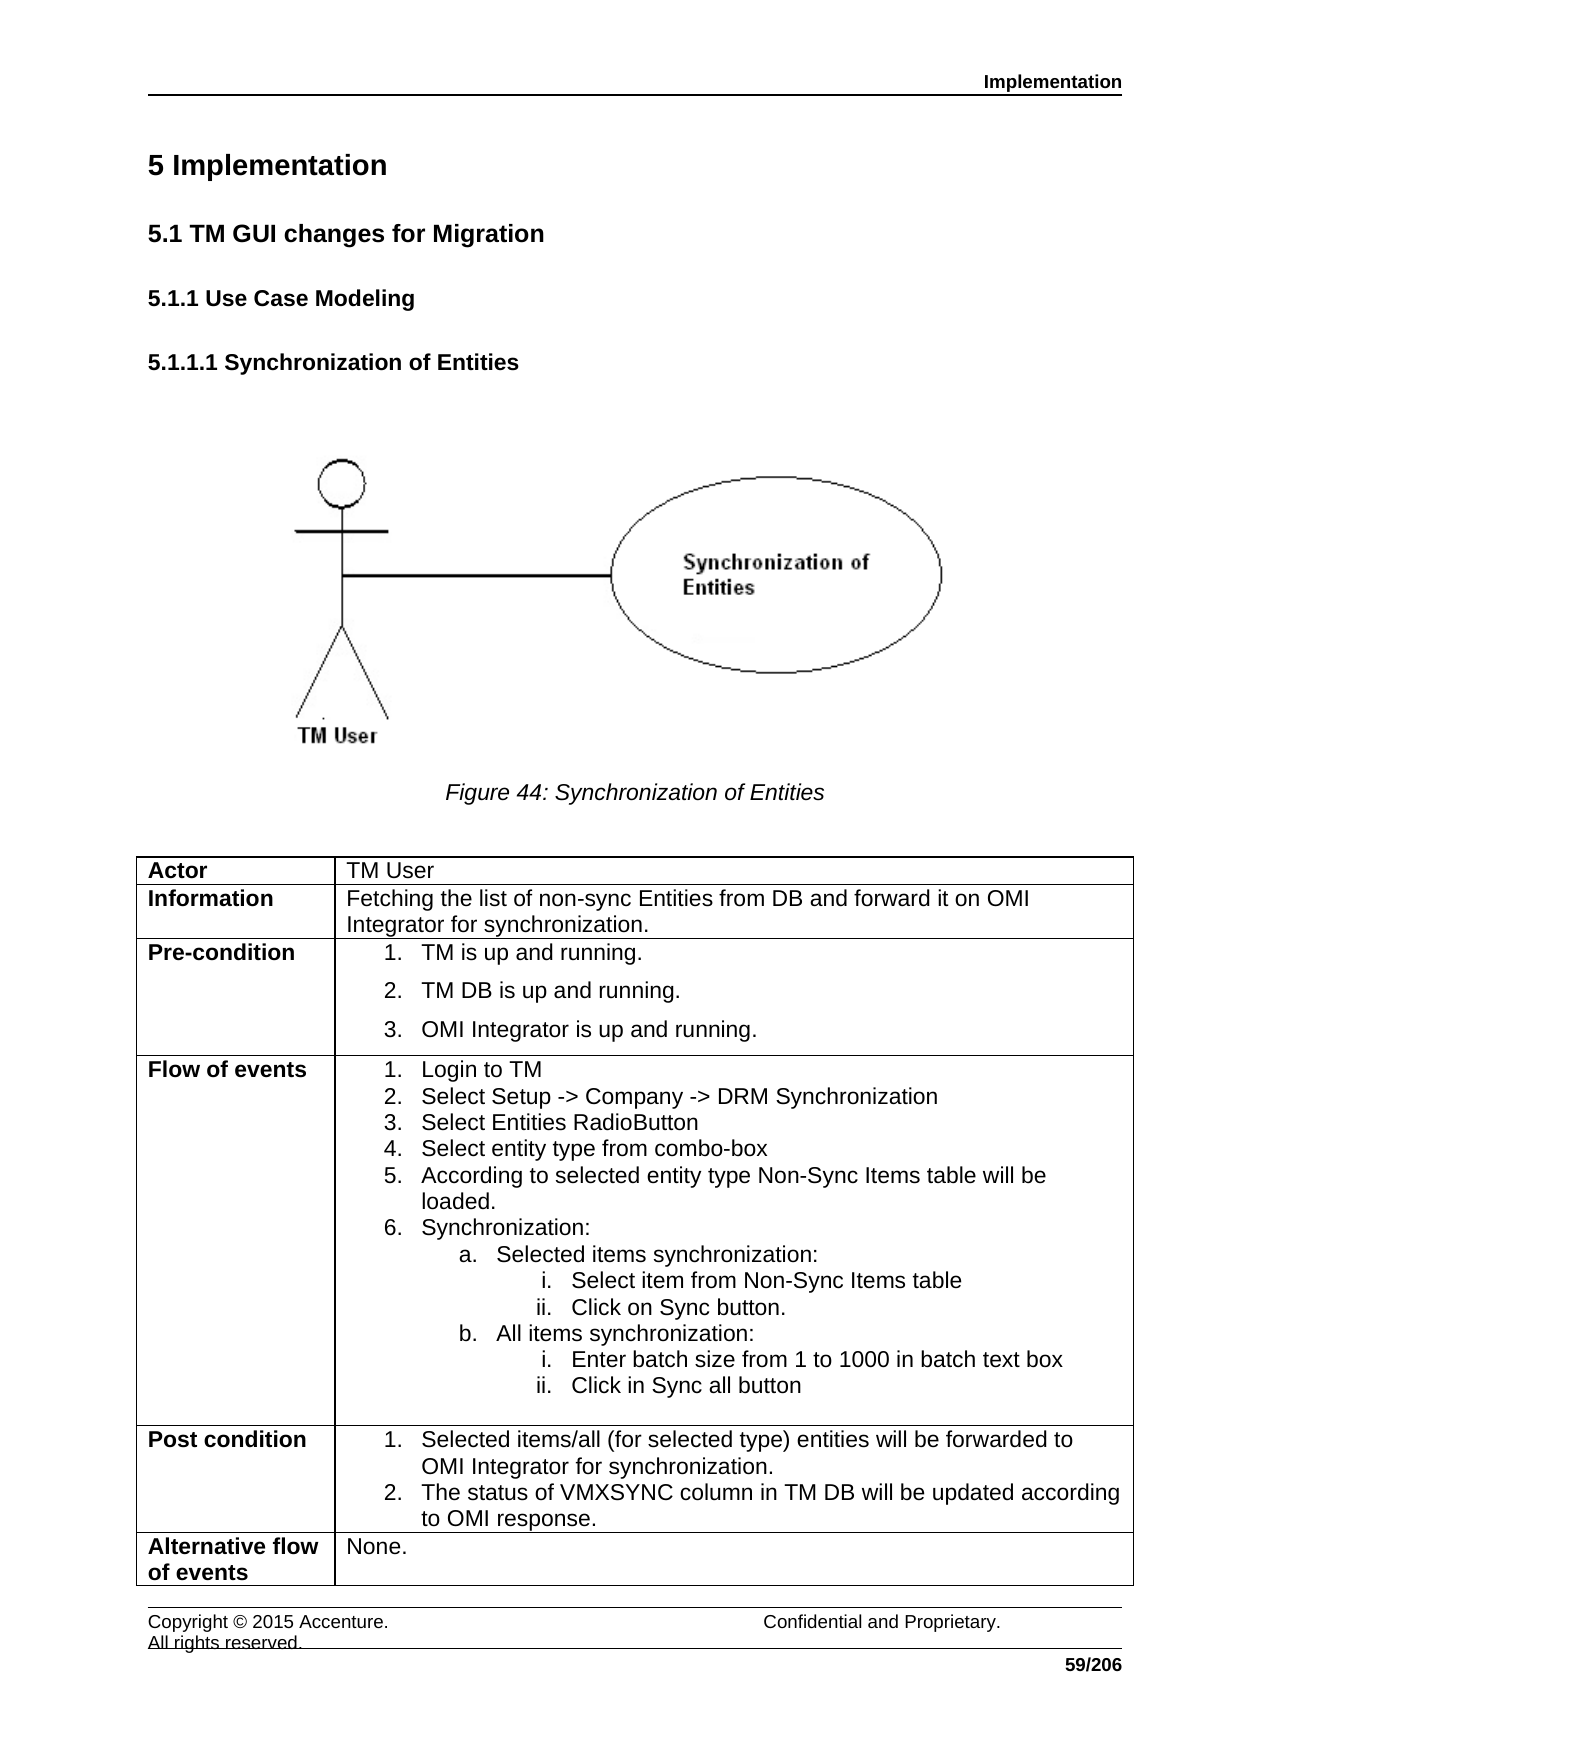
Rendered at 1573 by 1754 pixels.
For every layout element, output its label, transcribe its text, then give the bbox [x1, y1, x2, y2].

table_cell Fetching the list of non-sync Entities from DB and forward it on OMI Integrator for synchronization. [336, 885, 1133, 938]
picture [215, 435, 1055, 767]
table_header TM User [336, 858, 1133, 884]
text Figure 44: Synchronization of Entities [148, 779, 1122, 805]
table_cell Login to TM Select Setup -> Company -> DRM Synchronization Select Entities RadioButton Select entity type from combo-box According to selected entity type Non-Sync Items table will be loaded. Synchronization: Selected items synchronization: Select item from Non-Sync Items table Click on Sync button. All items synchronization: Enter batch size from 1 to 1000 in batch text box Click in Sync all button [336, 1056, 1133, 1425]
table_cell Selected items/all (for selected type) entities will be forwarded to OMI Integrator for synchronization. The status of VMXSYNC column in TM DB will be updated according to OMI response. [336, 1426, 1133, 1532]
table_cell Post condition [137, 1426, 334, 1532]
table_cell Alternative flow of events [137, 1533, 334, 1585]
table_cell Pre-condition [137, 939, 334, 1055]
table_cell None. [336, 1533, 1133, 1585]
subtitle Synchronization of Entities [148, 349, 1122, 375]
subtitle Use Case Modeling [148, 285, 1122, 311]
table_cell Flow of events [137, 1056, 334, 1425]
subtitle Implementation [148, 148, 1122, 181]
table_cell TM is up and running. TM DB is up and running. OMI Integrator is up and running. [336, 939, 1133, 1055]
subtitle TM GUI changes for Migration [148, 219, 1122, 247]
table_cell Information [137, 885, 334, 938]
table_header Actor [137, 858, 334, 884]
